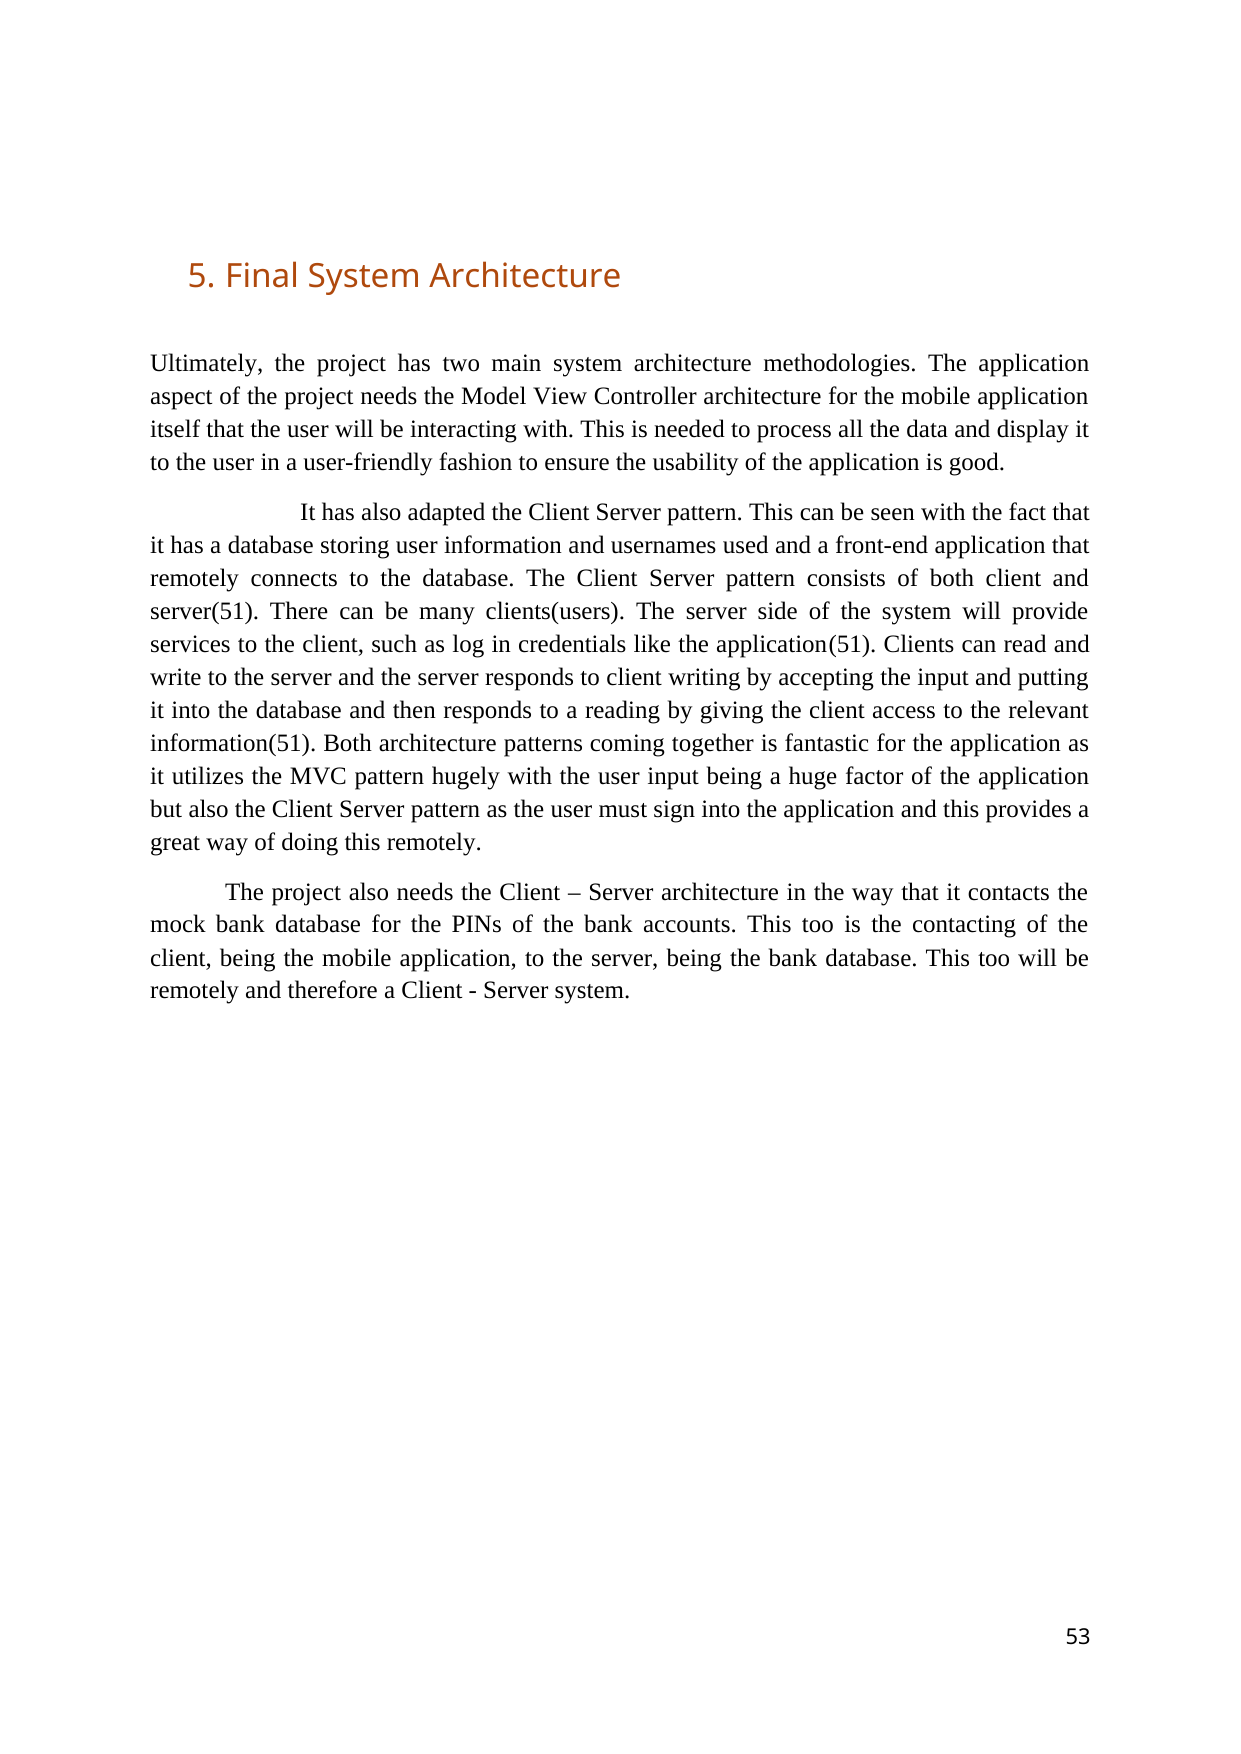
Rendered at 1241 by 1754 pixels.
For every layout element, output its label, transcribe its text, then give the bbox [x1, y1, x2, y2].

subtitle Final System Architecture [187, 252, 1090, 297]
text The project also needs the Client – Server architecture in the way that it contacts the mock bank database for the PINs of the bank accounts. This too is the contacting of the client, being the mobile application, to the server, being the bank database. This too will be remotely and therefore a Client - Server system. [150, 877, 1090, 1004]
text Ultimately, the project has two main system architecture methodologies. The application aspect of the project needs the Model View Controller architecture for the mobile application itself that the user will be interacting with. This is needed to process all the data and display it to the user in a user-friendly fashion to ensure the usability of the application is good. [150, 348, 1090, 476]
text It has also adapted the Client Server pattern. This can be seen with the fact that it has a database storing user information and usernames used and a front-end application that remotely connects to the database. The Client Server pattern consists of both client and server(51). There can be many clients(users). The server side of the system will provide services to the client, such as log in credentials like the application(51). Clients can read and write to the server and the server responds to client writing by accepting the input and putting it into the database and then responds to a reading by giving the client access to the relevant information(51). Both architecture patterns coming together is fantastic for the application as it utilizes the MVC pattern hugely with the user input being a huge factor of the application but also the Client Server pattern as the user must sign into the application and this provides a great way of doing this remotely. [150, 497, 1090, 856]
